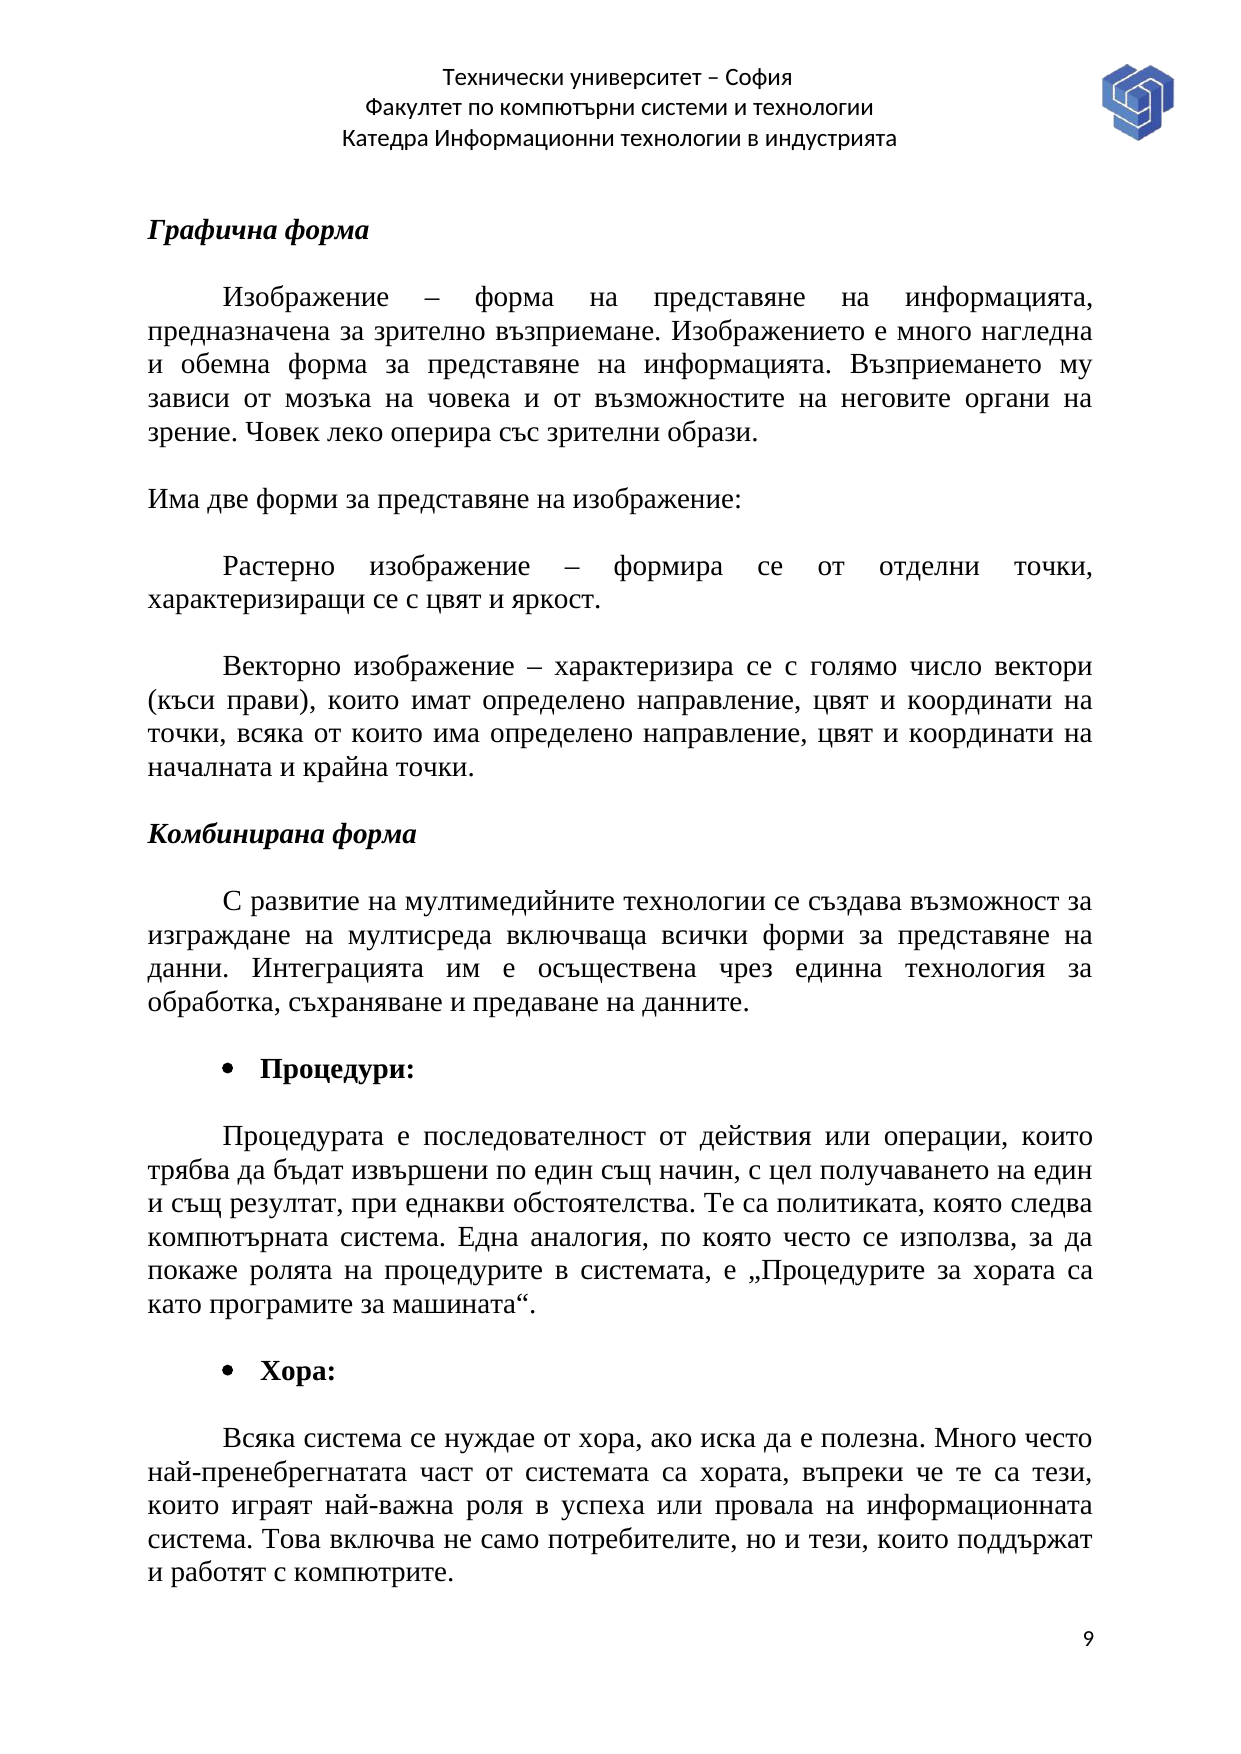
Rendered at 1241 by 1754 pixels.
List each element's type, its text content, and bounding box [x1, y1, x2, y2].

text Растерно изображение – формира се от отделни точки, характеризиращи се с цвят и яркост. [147, 548, 1094, 615]
text С развитие на мултимедийните технологии се създава възможност за изграждане на мултисреда включваща всички форми за представяне на данни. Интеграцията им е осъществена чрез единна технология за обработка, съхраняване и предаване на данните. [147, 883, 1094, 1017]
text Всяка система се нуждае от хора, ако иска да е полезна. Много често най-пренебрегнатата част от системата са хората, въпреки че те са тези, които играят най-важна роля в успеха или провала на информационната система. Това включва не само потребителите, но и тези, които поддържат и работят с компютрите. [147, 1420, 1094, 1588]
picture [1092, 56, 1184, 148]
text Изображение – форма на представяне на информацията, предназначена за зрително възприемане. Изображението е много нагледна и обемна форма за представяне на информацията. Възприемането му зависи от мозъка на човека и от възможностите на неговите органи на зрение. Човек леко оперира със зрителни образи. [147, 279, 1094, 447]
text Векторно изображение – характеризира се с голямо число вектори (къси прави), които имат определено направление, цвят и координати на точки, всяка от които има определено направление, цвят и координати на началната и крайна точки. [147, 648, 1094, 783]
text Графична форма [147, 212, 1094, 246]
list Процедури: [222, 1051, 1094, 1085]
list Хора: [222, 1353, 1094, 1387]
text Комбинирана форма [147, 816, 1094, 850]
text Има две форми за представяне на изображение: [147, 481, 1094, 514]
text Процедурата е последователност от действия или операции, които трябва да бъдат извършени по един същ начин, с цел получаването на един и същ резултат, при еднакви обстоятелства. Те са политиката, която следва компютърната система. Една аналогия, по която често се използва, за да покаже ролята на процедурите в системата, е „Процедурите за хората са като програмите за машината“. [147, 1118, 1094, 1319]
